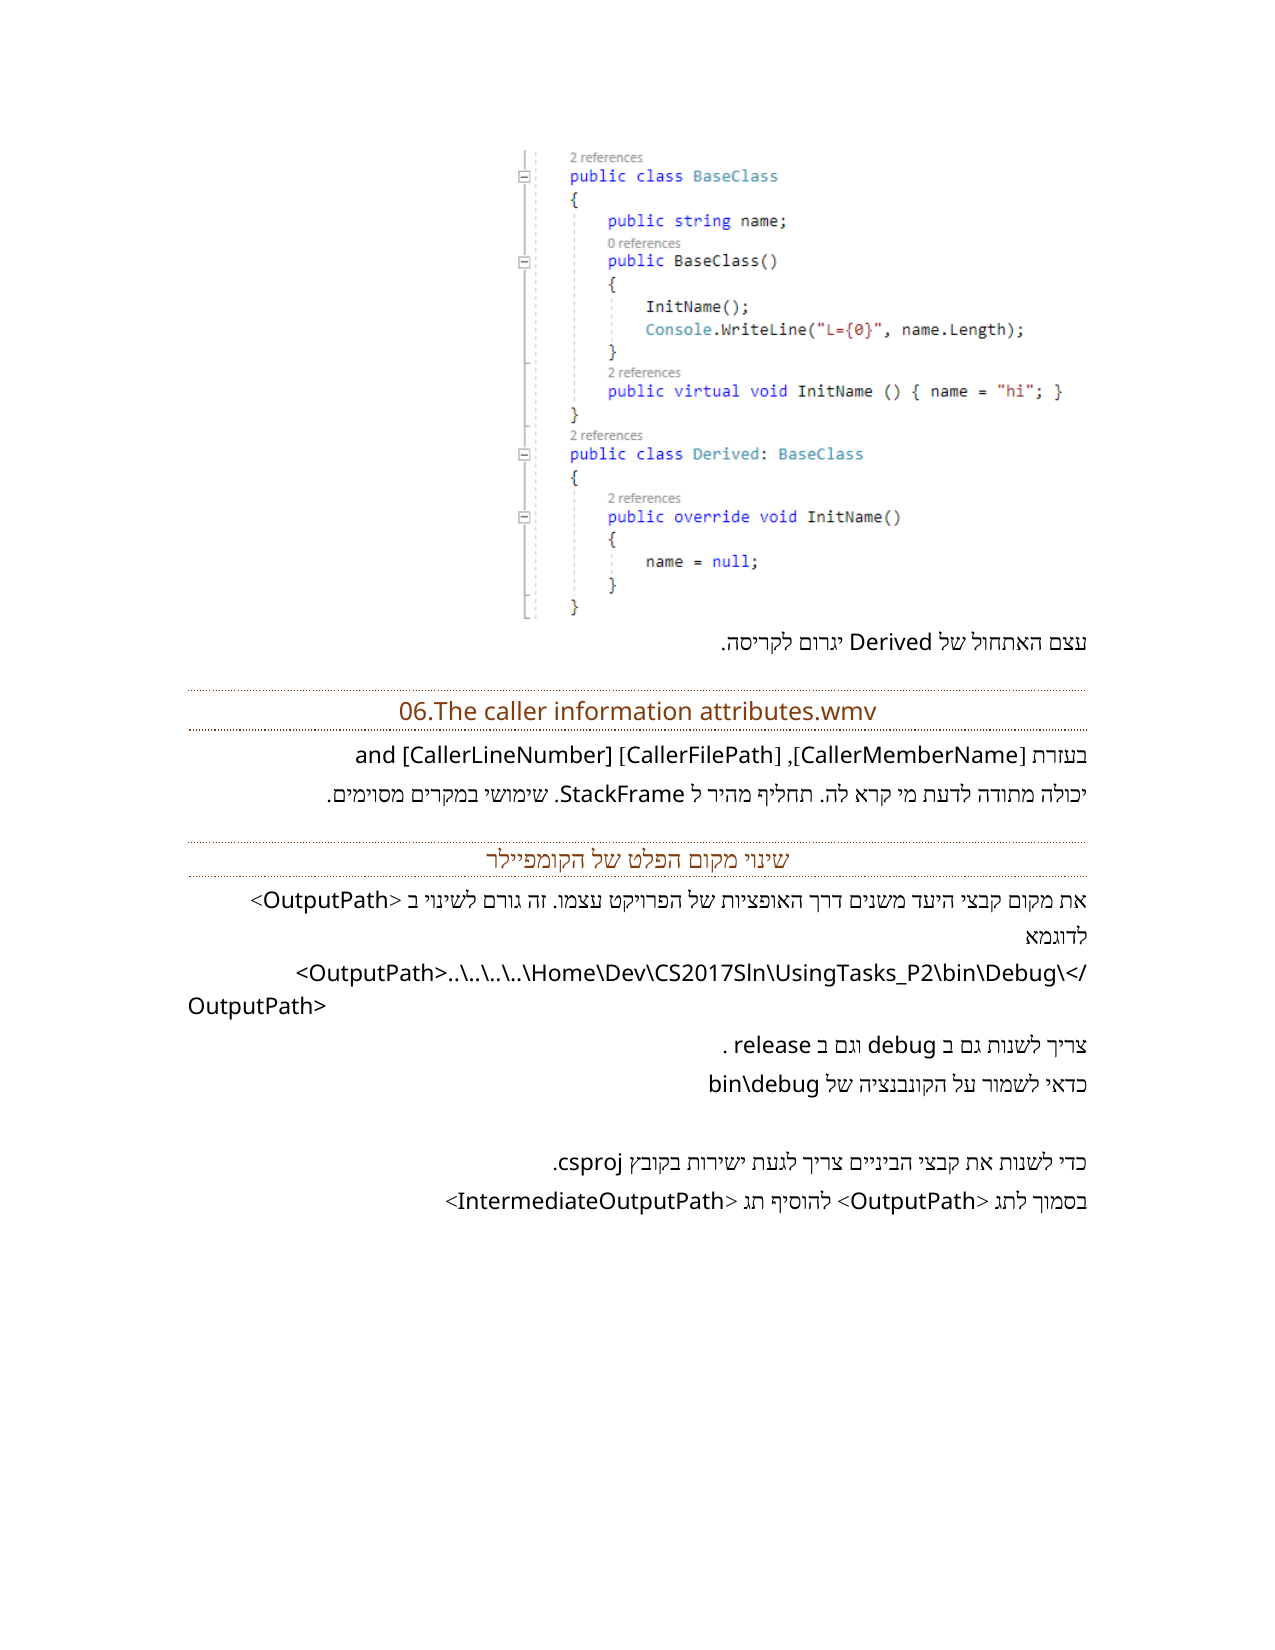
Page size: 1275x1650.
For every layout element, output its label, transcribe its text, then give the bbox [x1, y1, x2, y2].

picture [516, 150, 1088, 619]
text עצם האתחול של Derived יגרום לקריסה. [187, 626, 1087, 657]
text <OutputPath>..\..\..\..\Home\Dev\CS2017Sln\UsingTasks_P2\bin\Debug\</OutputPath> [187, 957, 1087, 1021]
subtitle 06.The caller information attributes.wmv [187, 690, 1087, 731]
text כדאי לשמור על הקונבנציה של bin\debug [187, 1068, 1087, 1099]
subtitle שינוי מקום הפלט של הקומפיילר [187, 842, 1087, 877]
text בעזרת [CallerMemberName], [CallerFilePath] and [CallerLineNumber] [187, 738, 1087, 770]
text כדי לשנות את קבצי הביניים צריך לגעת ישירות בקובץ csproj. [187, 1146, 1087, 1177]
text צריך לשנות גם ב debug וגם ב release . [187, 1029, 1087, 1060]
text בסמוך לתג <OutputPath> להוסיף תג <IntermediateOutputPath> [187, 1185, 1087, 1217]
text לדוגמא [187, 923, 1087, 950]
text את מקום קבצי היעד משנים דרך האופציות של הפרויקט עצמו. זה גורם לשינוי ב <OutputPath> [187, 884, 1087, 916]
text יכולה מתודה לדעת מי קרא לה. תחליף מהיר ל StackFrame. שימושי במקרים מסוימים. [187, 778, 1087, 809]
